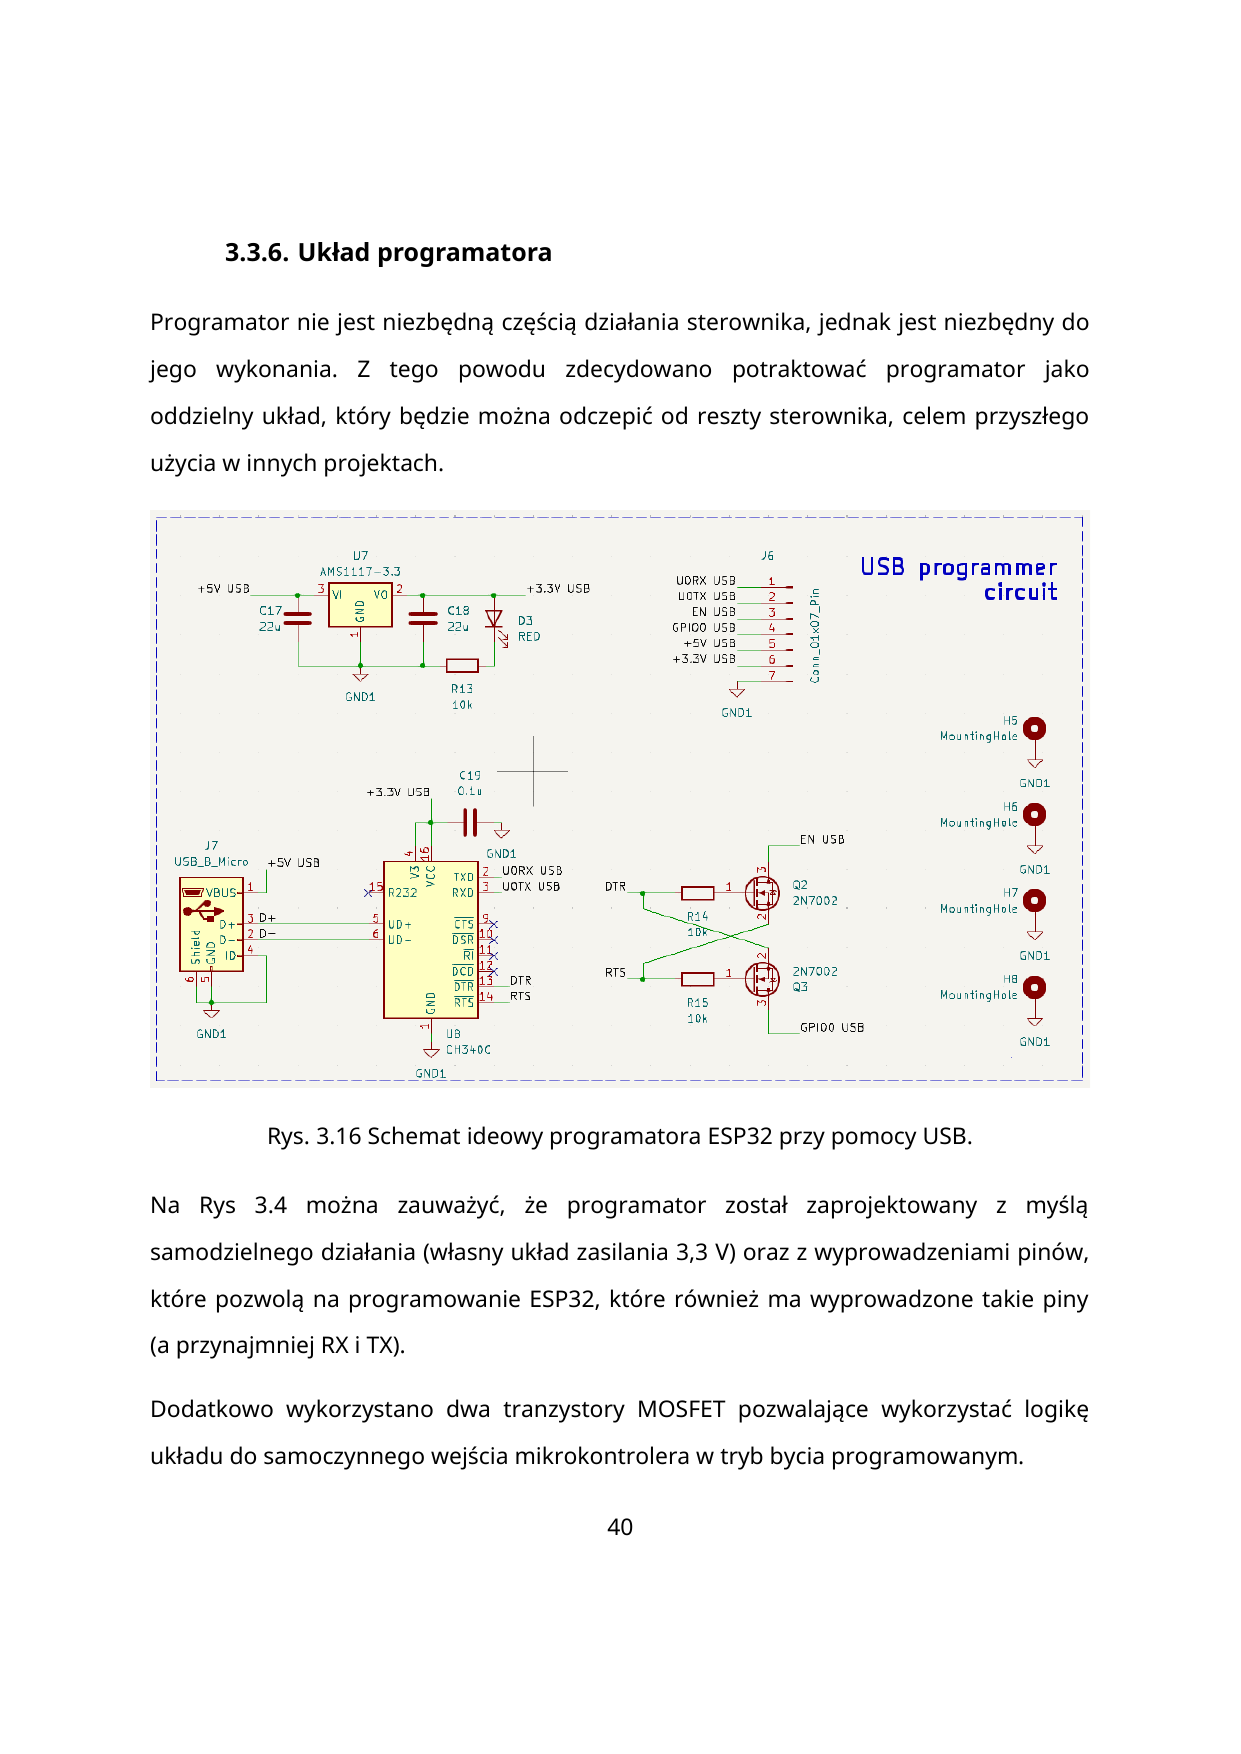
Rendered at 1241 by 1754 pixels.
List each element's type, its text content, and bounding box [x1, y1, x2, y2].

text Programator nie jest niezbędną częścią działania sterownika, jednak jest niezbędny do jego wykonania. Z tego powodu zdecydowano potraktować programator jako oddzielny układ, który będzie można odczepić od reszty sterownika, celem przyszłego użycia w innych projektach. [150, 306, 1090, 478]
text Dodatkowo wykorzystano dwa tranzystory MOSFET pozwalające wykorzystać logikę układu do samoczynnego wejścia mikrokontrolera w tryb bycia programowanym. [150, 1393, 1090, 1471]
subtitle Układ programatora [225, 234, 1090, 268]
text Na Rys 3.4 można zauważyć, że programator został zaprojektowany z myślą samodzielnego działania (własny układ zasilania 3,3 V) oraz z wyprowadzeniami pinów, które pozwolą na programowanie ESP32, które również ma wyprowadzone takie piny (a przynajmniej RX i TX). [150, 1189, 1090, 1361]
picture [150, 510, 1091, 1088]
